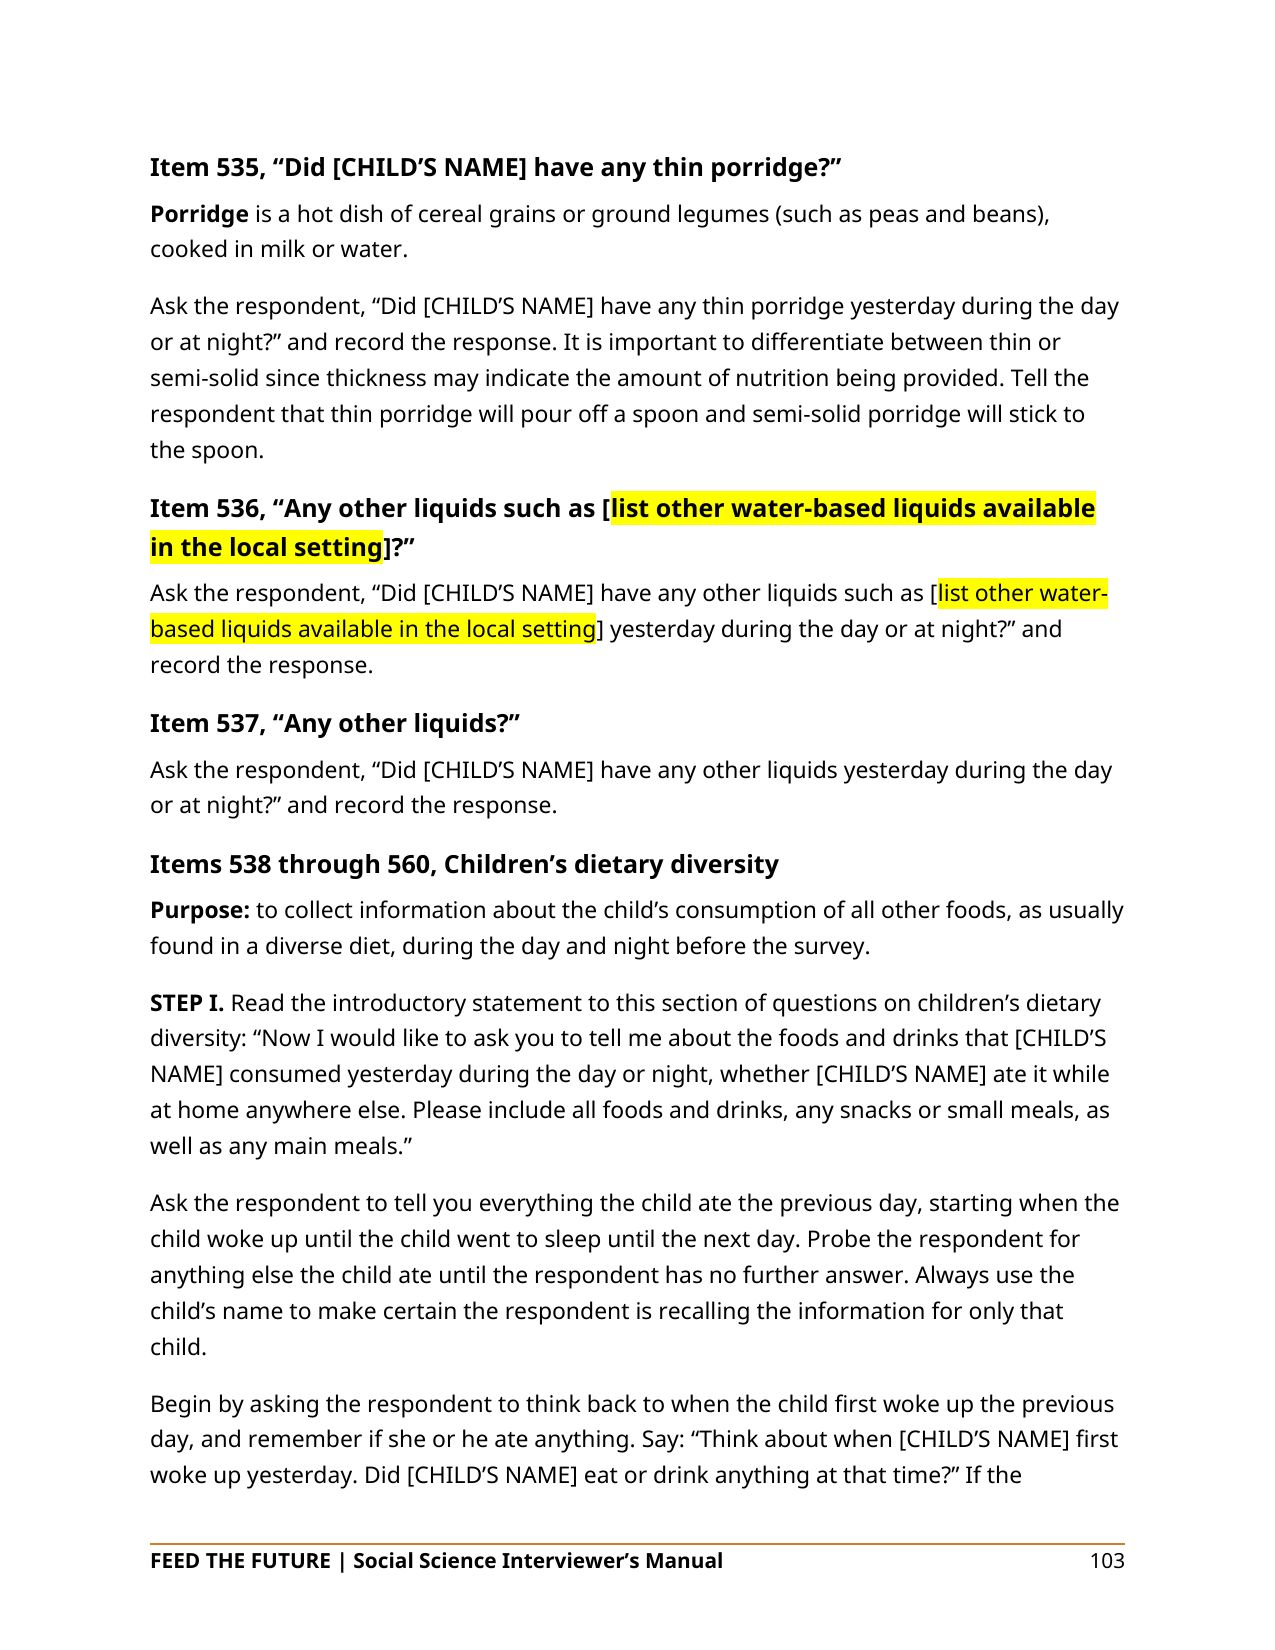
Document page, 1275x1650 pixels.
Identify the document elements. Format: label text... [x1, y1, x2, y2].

text Ask the respondent, “Did [CHILD’S NAME] have any other liquids yesterday during the day or at night?” and record the response. [150, 753, 1125, 821]
text Ask the respondent, “Did [CHILD’S NAME] have any other liquids such as [list other water-based liquids available in the local setting] yesterday during the day or at night?” and record the response. [150, 577, 1125, 681]
text Ask the respondent to tell you everything the child ate the previous day, starting when the child woke up until the child went to sleep until the next day. Probe the respondent for anything else the child ate until the respondent has no further answer. Always use the child’s name to make certain the respondent is recalling the information for only that child. [150, 1187, 1125, 1362]
text STEP I. Read the introductory statement to this section of questions on children’s dietary diversity: “Now I would like to ask you to tell me about the foods and drinks that [CHILD’S NAME] consumed yesterday during the day or night, whether [CHILD’S NAME] ate it while at home anywhere else. Please include all foods and drinks, any snacks or small meals, as well as any main meals.” [150, 986, 1125, 1161]
subtitle Item 537, “Any other liquids?” [150, 706, 1125, 740]
subtitle Item 536, “Any other liquids such as [list other water-based liquids available in the local setting]?” [150, 491, 1125, 564]
text Ask the respondent, “Did [CHILD’S NAME] have any thin porridge yesterday during the day or at night?” and record the response. It is important to differentiate between thin or semi-solid since thickness may indicate the amount of nutrition being provided. Tell the respondent that thin porridge will pour off a spoon and semi-solid porridge will stick to the spoon. [150, 290, 1125, 465]
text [150, 1387, 1125, 1491]
subtitle Item 535, “Did [CHILD’S NAME] have any thin porridge?” [150, 150, 1125, 184]
text Purpose: to collect information about the child’s consumption of all other foods, as usually found in a diverse diet, during the day and night before the survey. [150, 894, 1125, 961]
subtitle Items 538 through 560, Children’s dietary diversity [150, 846, 1125, 880]
text Porridge is a hot dish of cereal grains or ground legumes (such as peas and beans), cooked in milk or water. [150, 197, 1125, 265]
